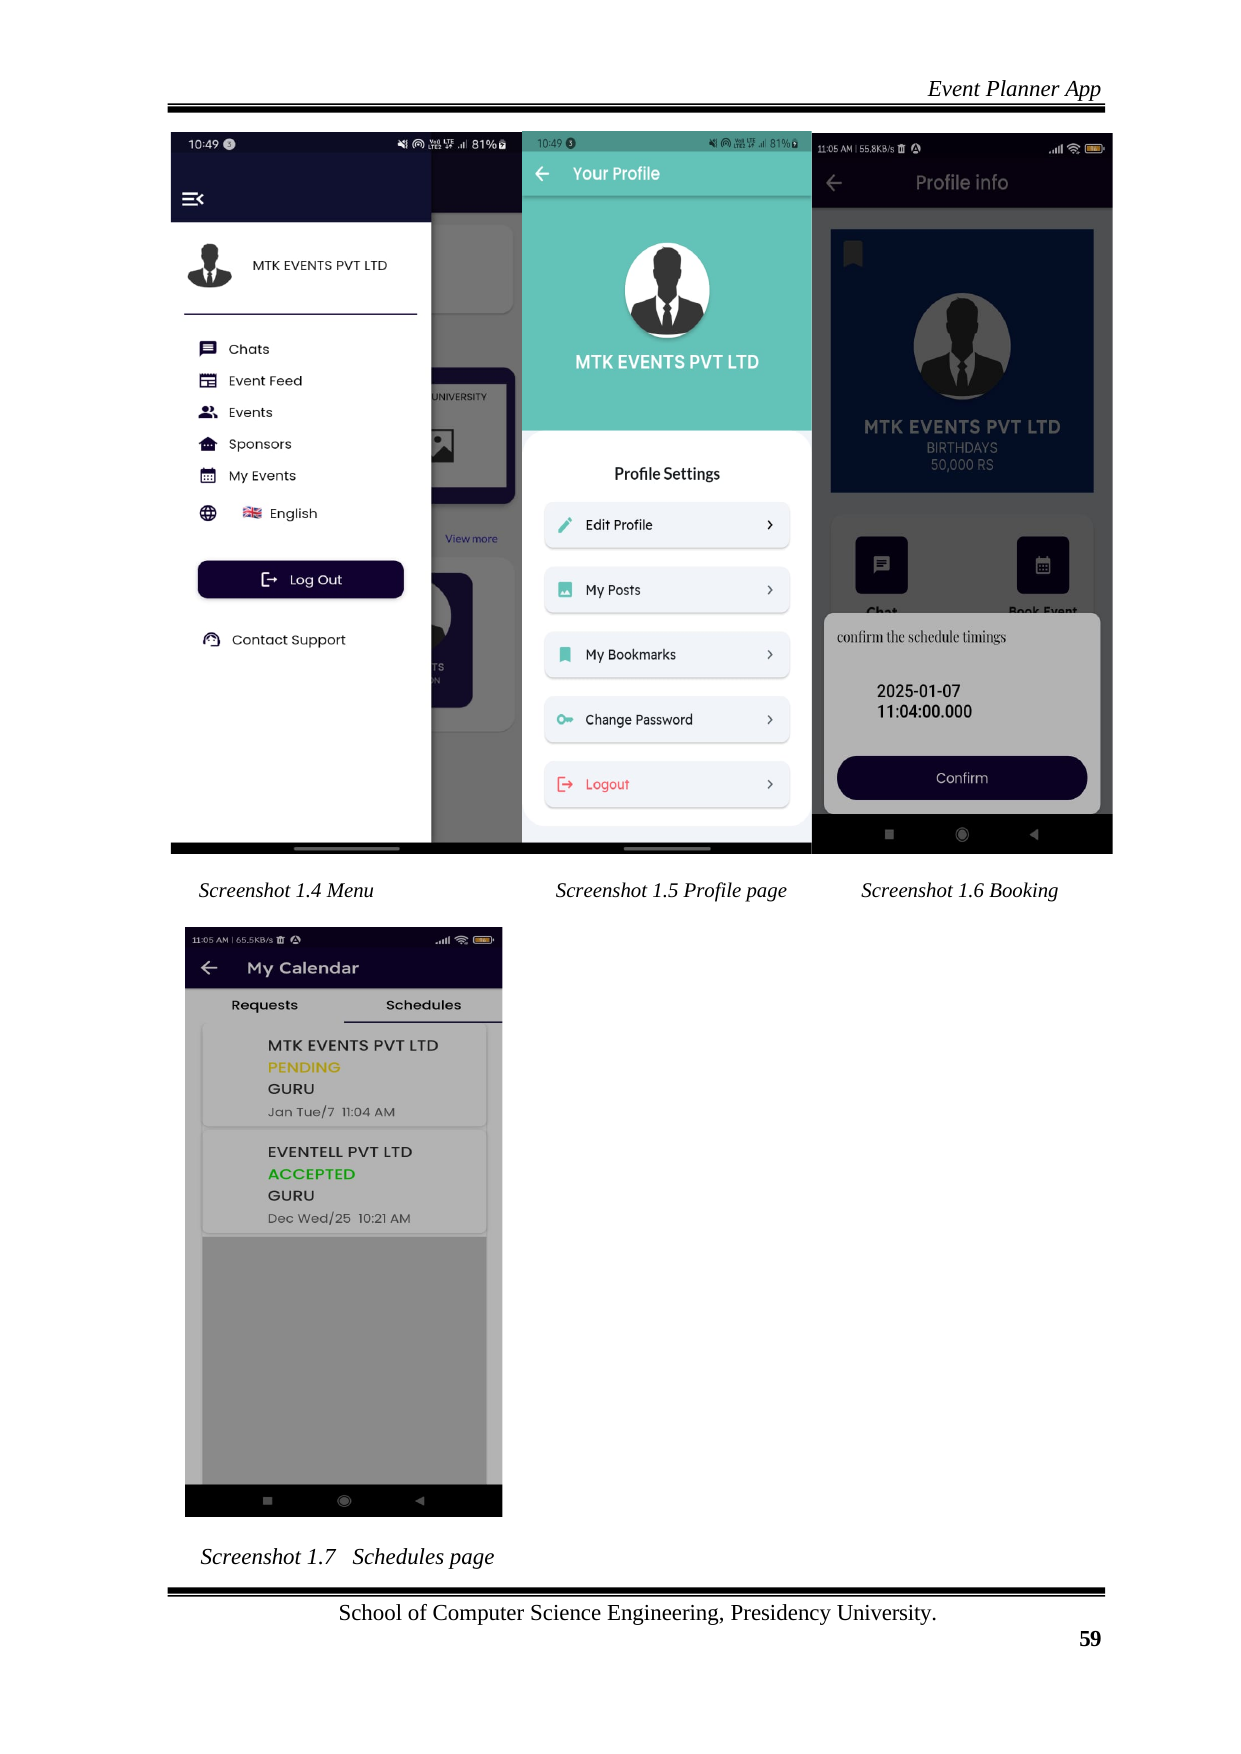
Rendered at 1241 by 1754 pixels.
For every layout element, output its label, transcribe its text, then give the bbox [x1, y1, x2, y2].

picture [170, 131, 1113, 854]
text Screenshot 1.7 Schedules page [103, 1543, 1137, 1569]
picture [185, 927, 503, 1517]
text Screenshot 1.4 Menu Screenshot 1.5 Profile page Screenshot 1.6 Booking [103, 877, 1137, 902]
